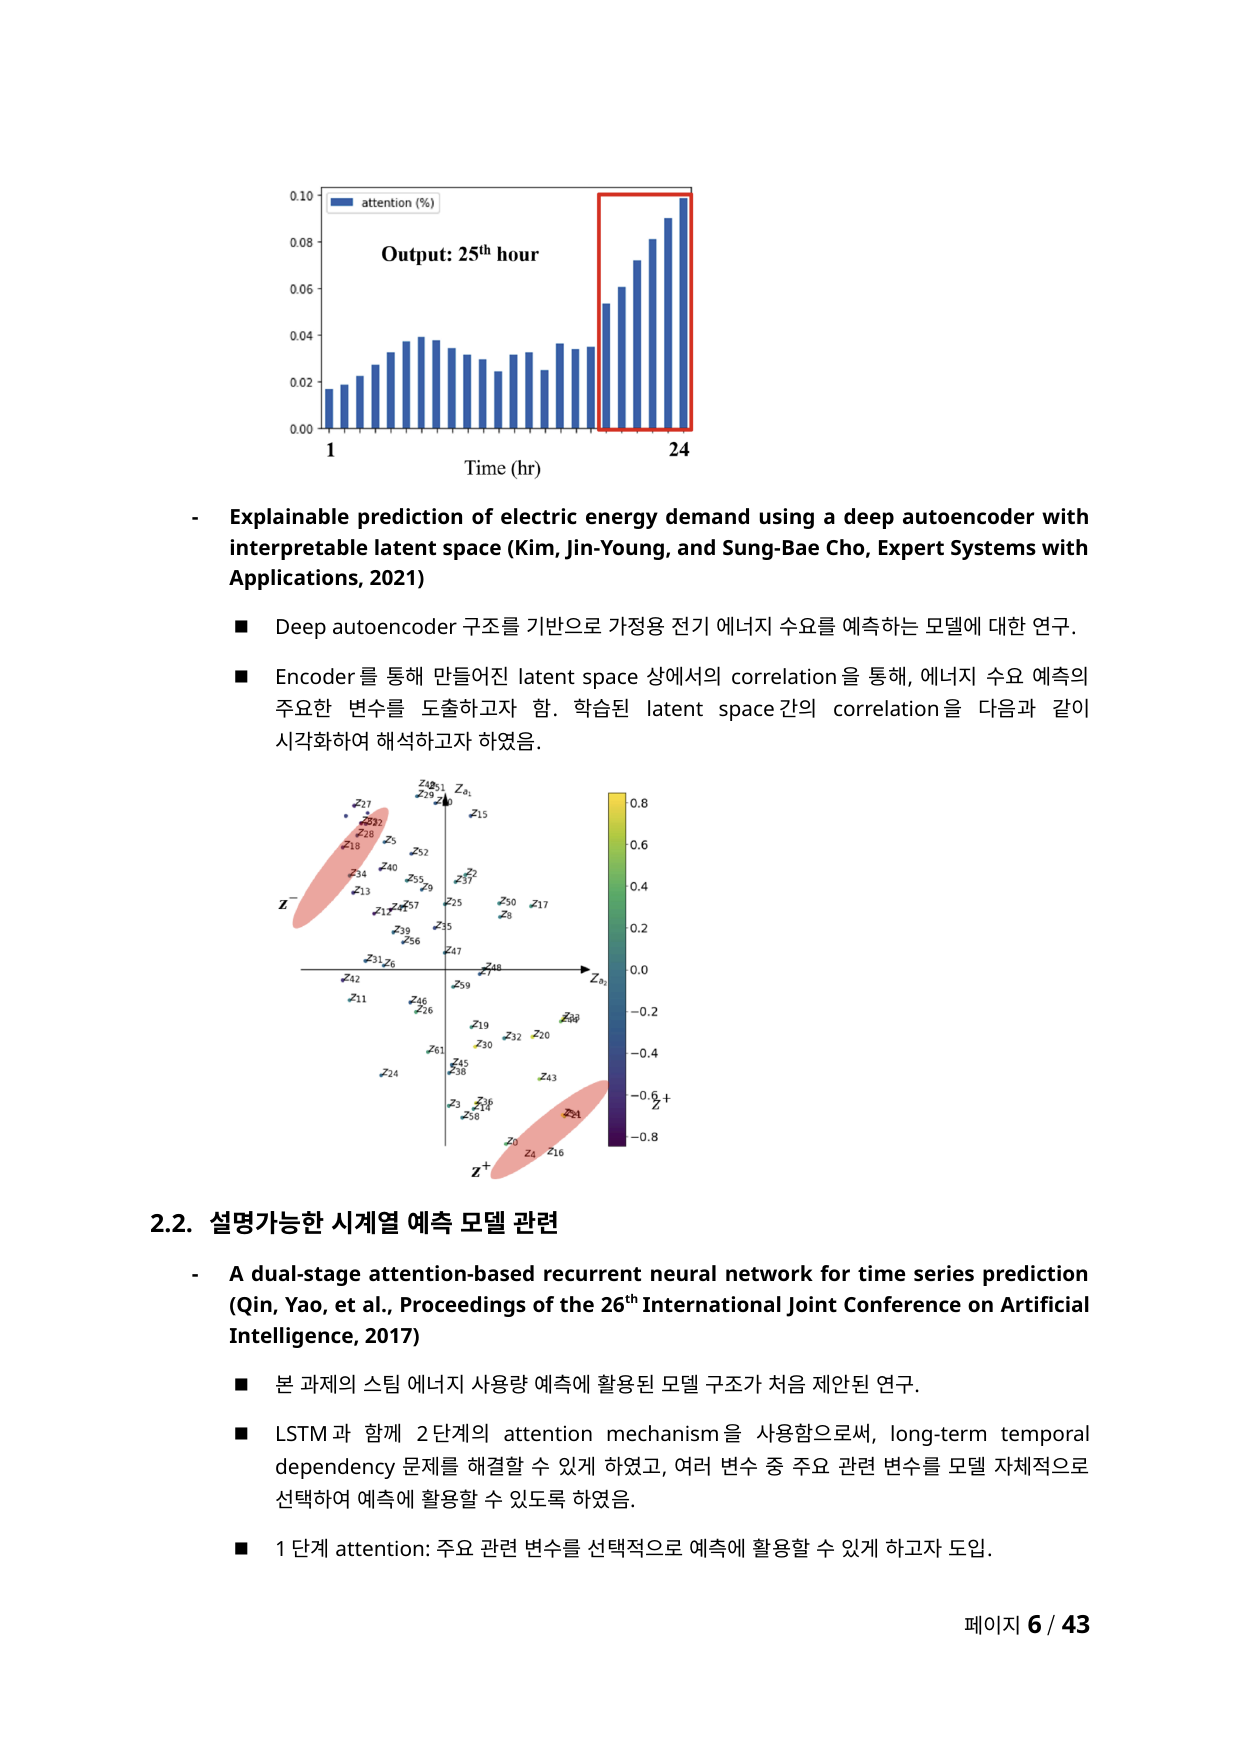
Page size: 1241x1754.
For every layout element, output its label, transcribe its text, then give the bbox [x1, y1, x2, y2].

list 1단계 attention: 주요 관련 변수를 선택적으로 예측에 활용할 수 있게 하고자 도입. [233, 1532, 1090, 1562]
list Encoder를 통해 만들어진 latent space 상에서의 correlation을 통해, 에너지 수요 예측의 주요한 변수를 도출하고자 함. 학습된 latent space간의 correlation을 다음과 같이 시각화하여 해석하고자 하였음. [233, 660, 1090, 756]
picture [275, 774, 675, 1185]
picture [275, 177, 703, 484]
list Deep autoencoder 구조를 기반으로 가정용 전기 에너지 수요를 예측하는 모델에 대한 연구. [233, 611, 1090, 641]
subtitle 설명가능한 시계열 예측 모델 관련 [150, 1204, 1090, 1240]
list A dual-stage attention-based recurrent neural network for time series prediction (Qin, Yao, et al., Proceedings of the 26th International Joint Conference on Artificial Intelligence, 2017) [192, 1259, 1090, 1349]
list LSTM과 함께 2단계의 attention mechanism을 사용함으로써, long-term temporal dependency 문제를 해결할 수 있게 하였고, 여러 변수 중 주요 관련 변수를 모델 자체적으로 선택하여 예측에 활용할 수 있도록 하였음. [233, 1417, 1090, 1513]
list 본 과제의 스팀 에너지 사용량 예측에 활용된 모델 구조가 처음 제안된 연구. [233, 1368, 1090, 1398]
list Explainable prediction of electric energy demand using a deep autoencoder with interpretable latent space (Kim, Jin-Young, and Sung-Bae Cho, Expert Systems with Applications, 2021) [192, 502, 1090, 592]
